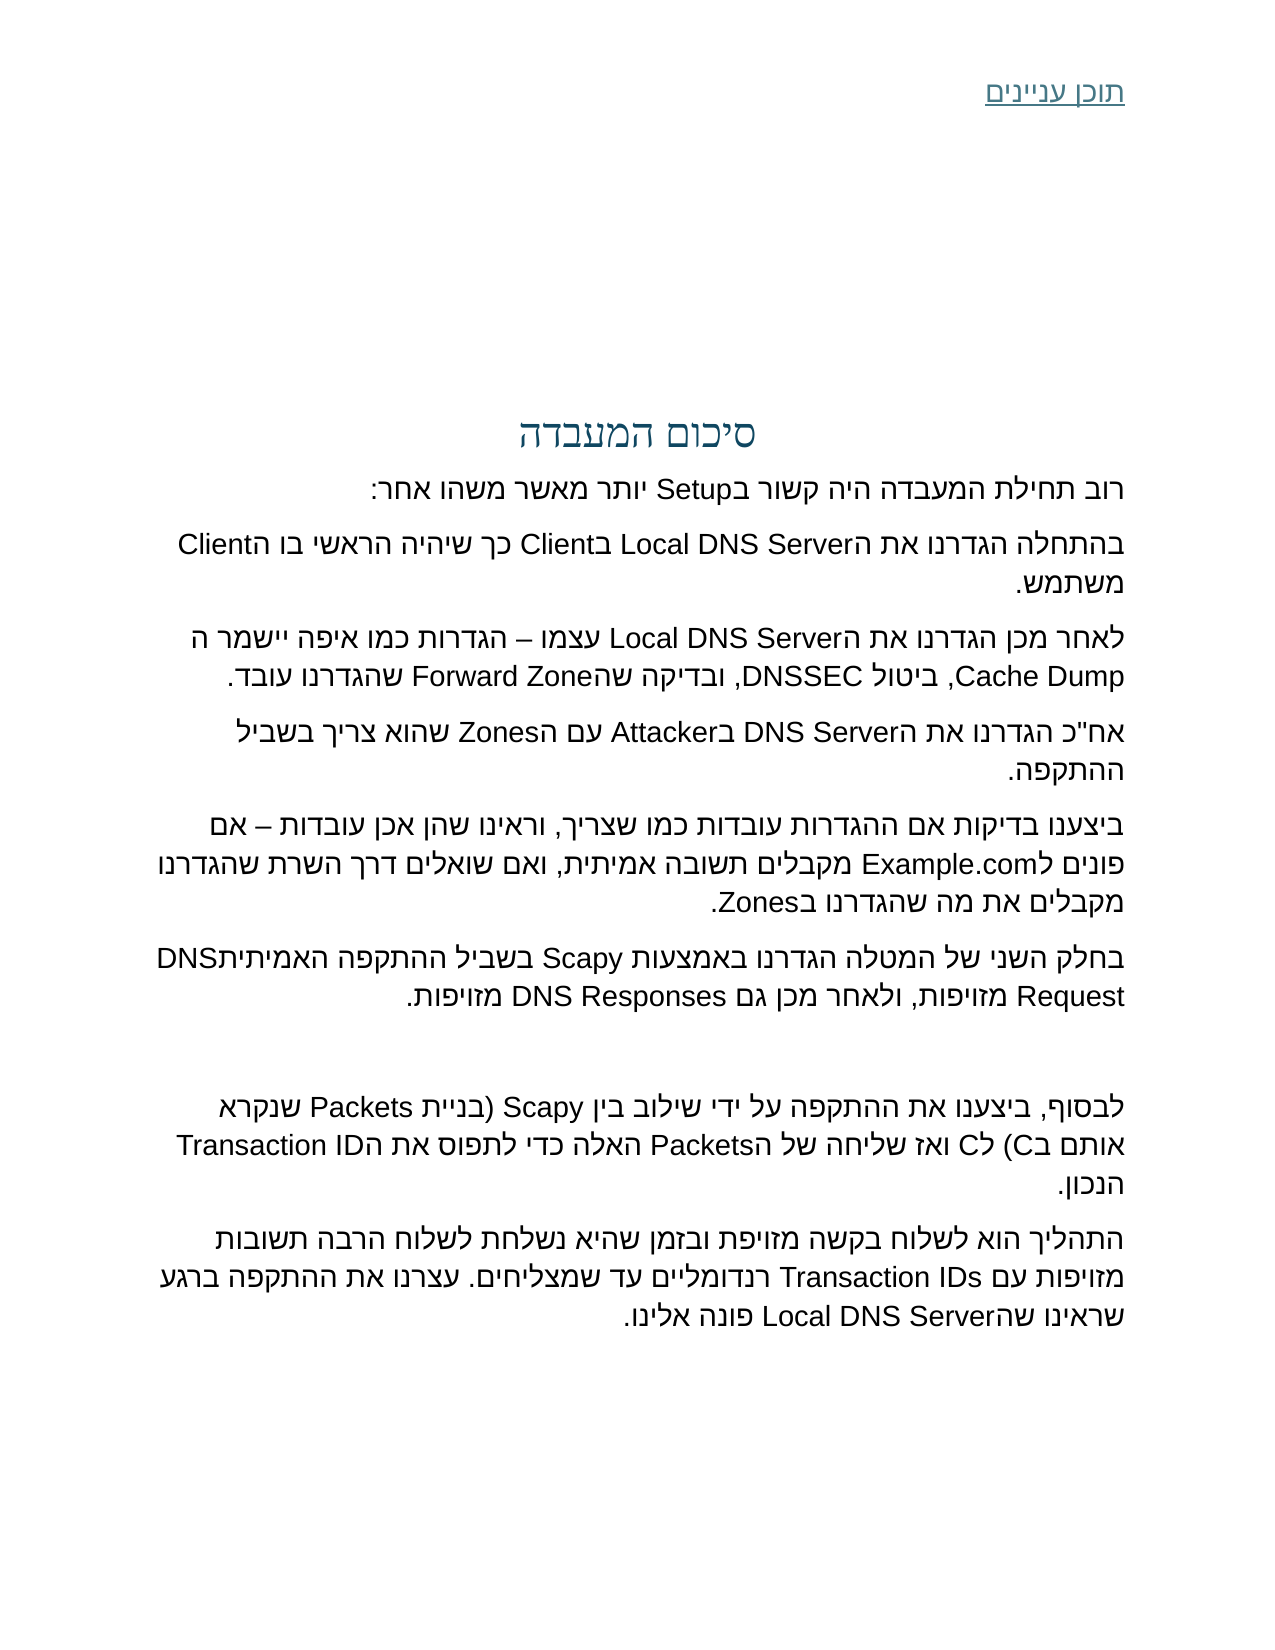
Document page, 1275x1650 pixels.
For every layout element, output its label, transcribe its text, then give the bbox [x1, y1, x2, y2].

text רוב תחילת המעבדה היה קשור בSetup יותר מאשר משהו אחר: [150, 472, 1125, 505]
text לבסוף, ביצענו את ההתקפה על ידי שילוב בין Scapy (בניית Packets שנקרא אותם בC) לC ואז שליחה של הPackets האלה כדי לתפוס את הTransaction ID הנכון. [150, 1089, 1125, 1200]
text לאחר מכן הגדרנו את הLocal DNS Server עצמו – הגדרות כמו איפה יישמר הCache Dump, ביטול DNSSEC, ובדיקה שהForward Zone שהגדרנו עובד. [150, 621, 1125, 693]
text בהתחלה הגדרנו את הLocal DNS Server בClient כך שיהיה הראשי בו הClient משתמש. [150, 527, 1125, 599]
text ביצענו בדיקות אם ההגדרות עובדות כמו שצריך, וראינו שהן אכן עובדות – אם פונים לExample.com מקבלים תשובה אמיתית, ואם שואלים דרך השרת שהגדרנו מקבלים את מה שהגדרנו בZones. [150, 808, 1125, 919]
text בחלק השני של המטלה הגדרנו באמצעות Scapy בשביל ההתקפה האמיתיתDNS Request מזויפות, ולאחר מכן גם DNS Responses מזויפות. [150, 941, 1125, 1013]
text התהליך הוא לשלוח בקשה מזויפת ובזמן שהיא נשלחת לשלוח הרבה תשובות מזויפות עם Transaction IDs רנדומליים עד שמצליחים. עצרנו את ההתקפה ברגע שראינו שהLocal DNS Server פונה אלינו. [150, 1222, 1125, 1332]
subtitle סיכום המעבדה [150, 408, 1125, 456]
text אח"כ הגדרנו את הDNS Server בAttacker עם הZones שהוא צריך בשביל ההתקפה. [150, 714, 1125, 787]
